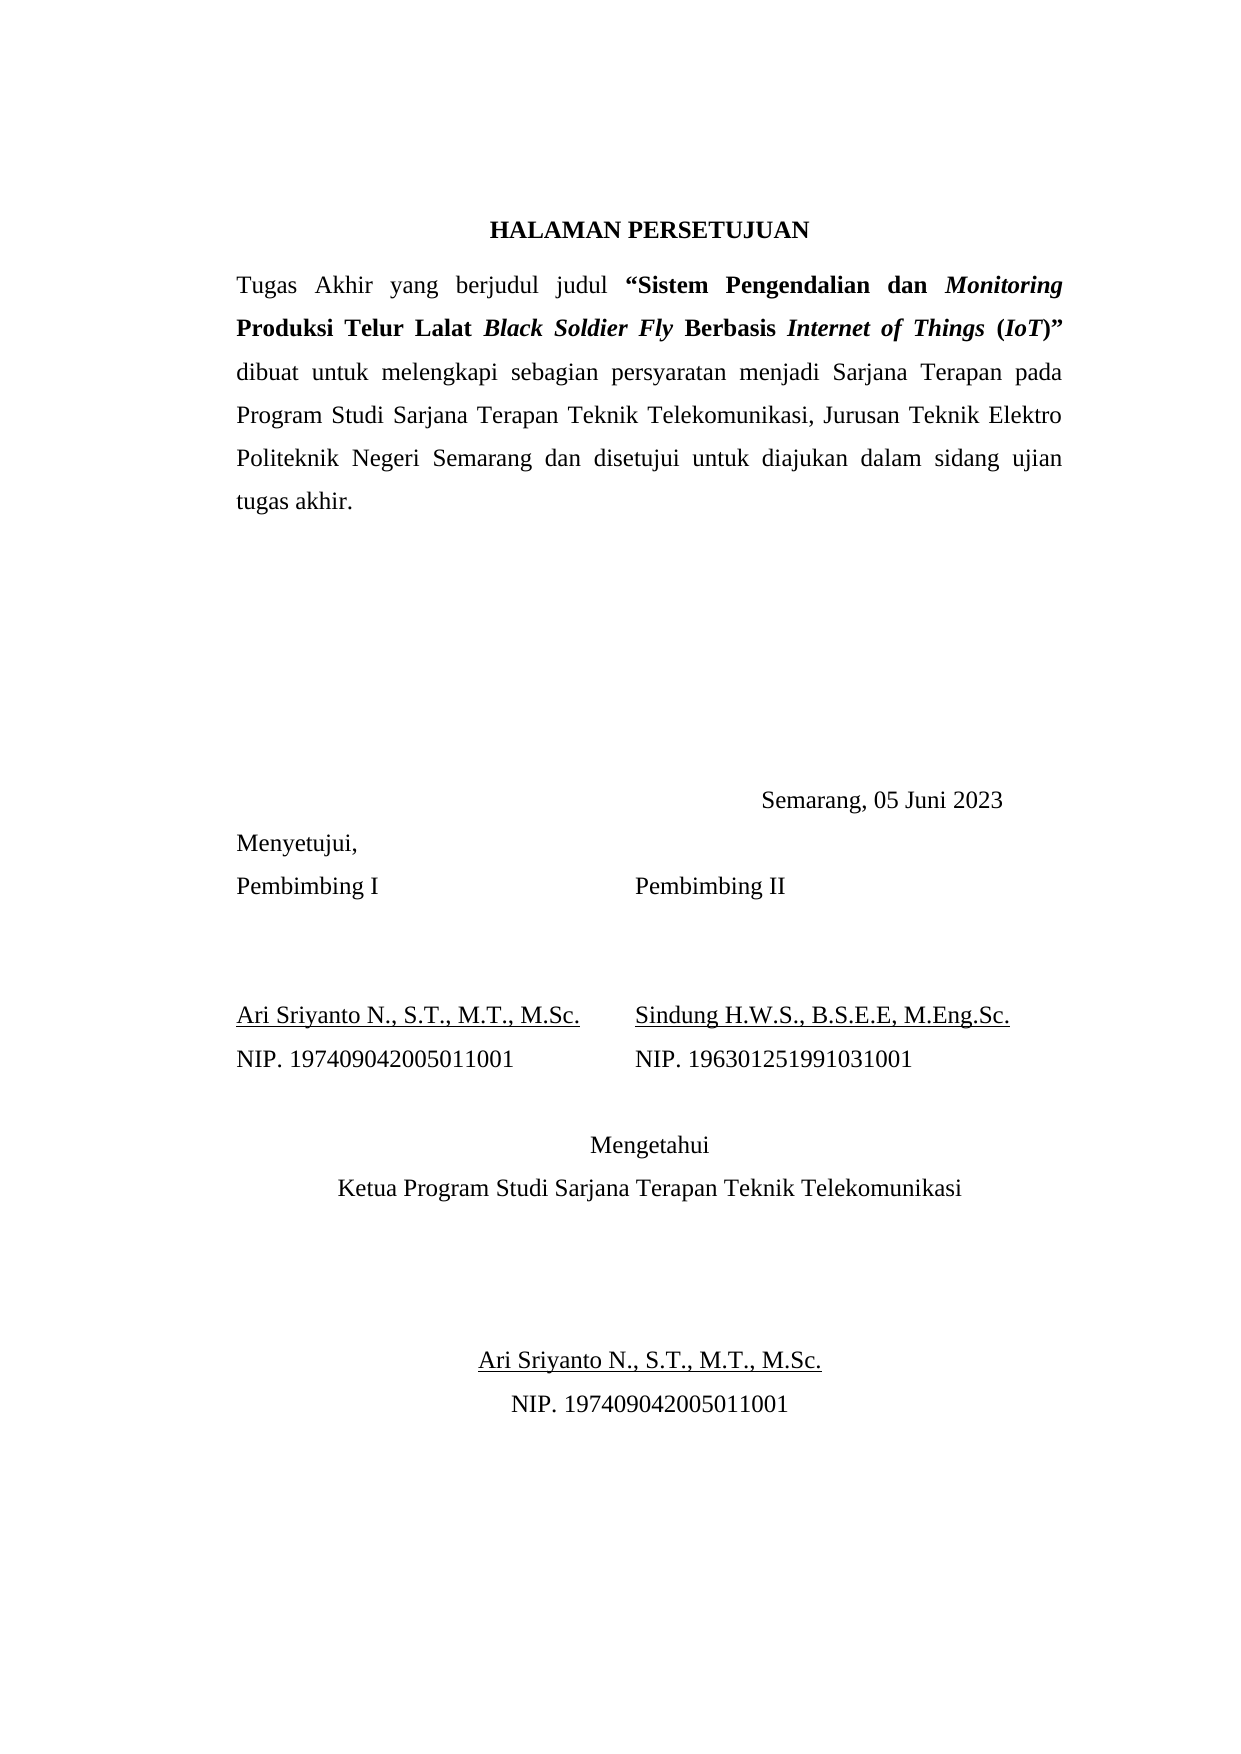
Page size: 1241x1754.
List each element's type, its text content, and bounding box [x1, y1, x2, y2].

text Ari Sriyanto N., S.T., M.T., M.Sc. Sindung H.W.S., B.S.E.E, M.Eng.Sc. [236, 1001, 1063, 1029]
subtitle HALAMAN PERSETUJUAN [236, 215, 1063, 243]
text NIP. 197409042005011001 [236, 1389, 1063, 1417]
text Menyetujui, [236, 828, 1063, 857]
text Semarang, 05 Juni 2023 [236, 785, 1063, 814]
text NIP. 197409042005011001 NIP. 196301251991031001 [236, 1044, 1063, 1072]
text Pembimbing I Pembimbing II [236, 871, 1063, 900]
text Mengetahui [236, 1130, 1063, 1159]
text Ari Sriyanto N., S.T., M.T., M.Sc. [236, 1346, 1063, 1374]
text Ketua Program Studi Sarjana Terapan Teknik Telekomunikasi [236, 1173, 1063, 1202]
text Tugas Akhir yang berjudul judul “Sistem Pengendalian dan Monitoring Produksi Telur Lalat Black Soldier Fly Berbasis Internet of Things (IoT)” dibuat untuk melengkapi sebagian persyaratan menjadi Sarjana Terapan pada Program Studi Sarjana Terapan Teknik Telekomunikasi, Jurusan Teknik Elektro Politeknik Negeri Semarang dan disetujui untuk diajukan dalam sidang ujian tugas akhir. [236, 270, 1063, 515]
